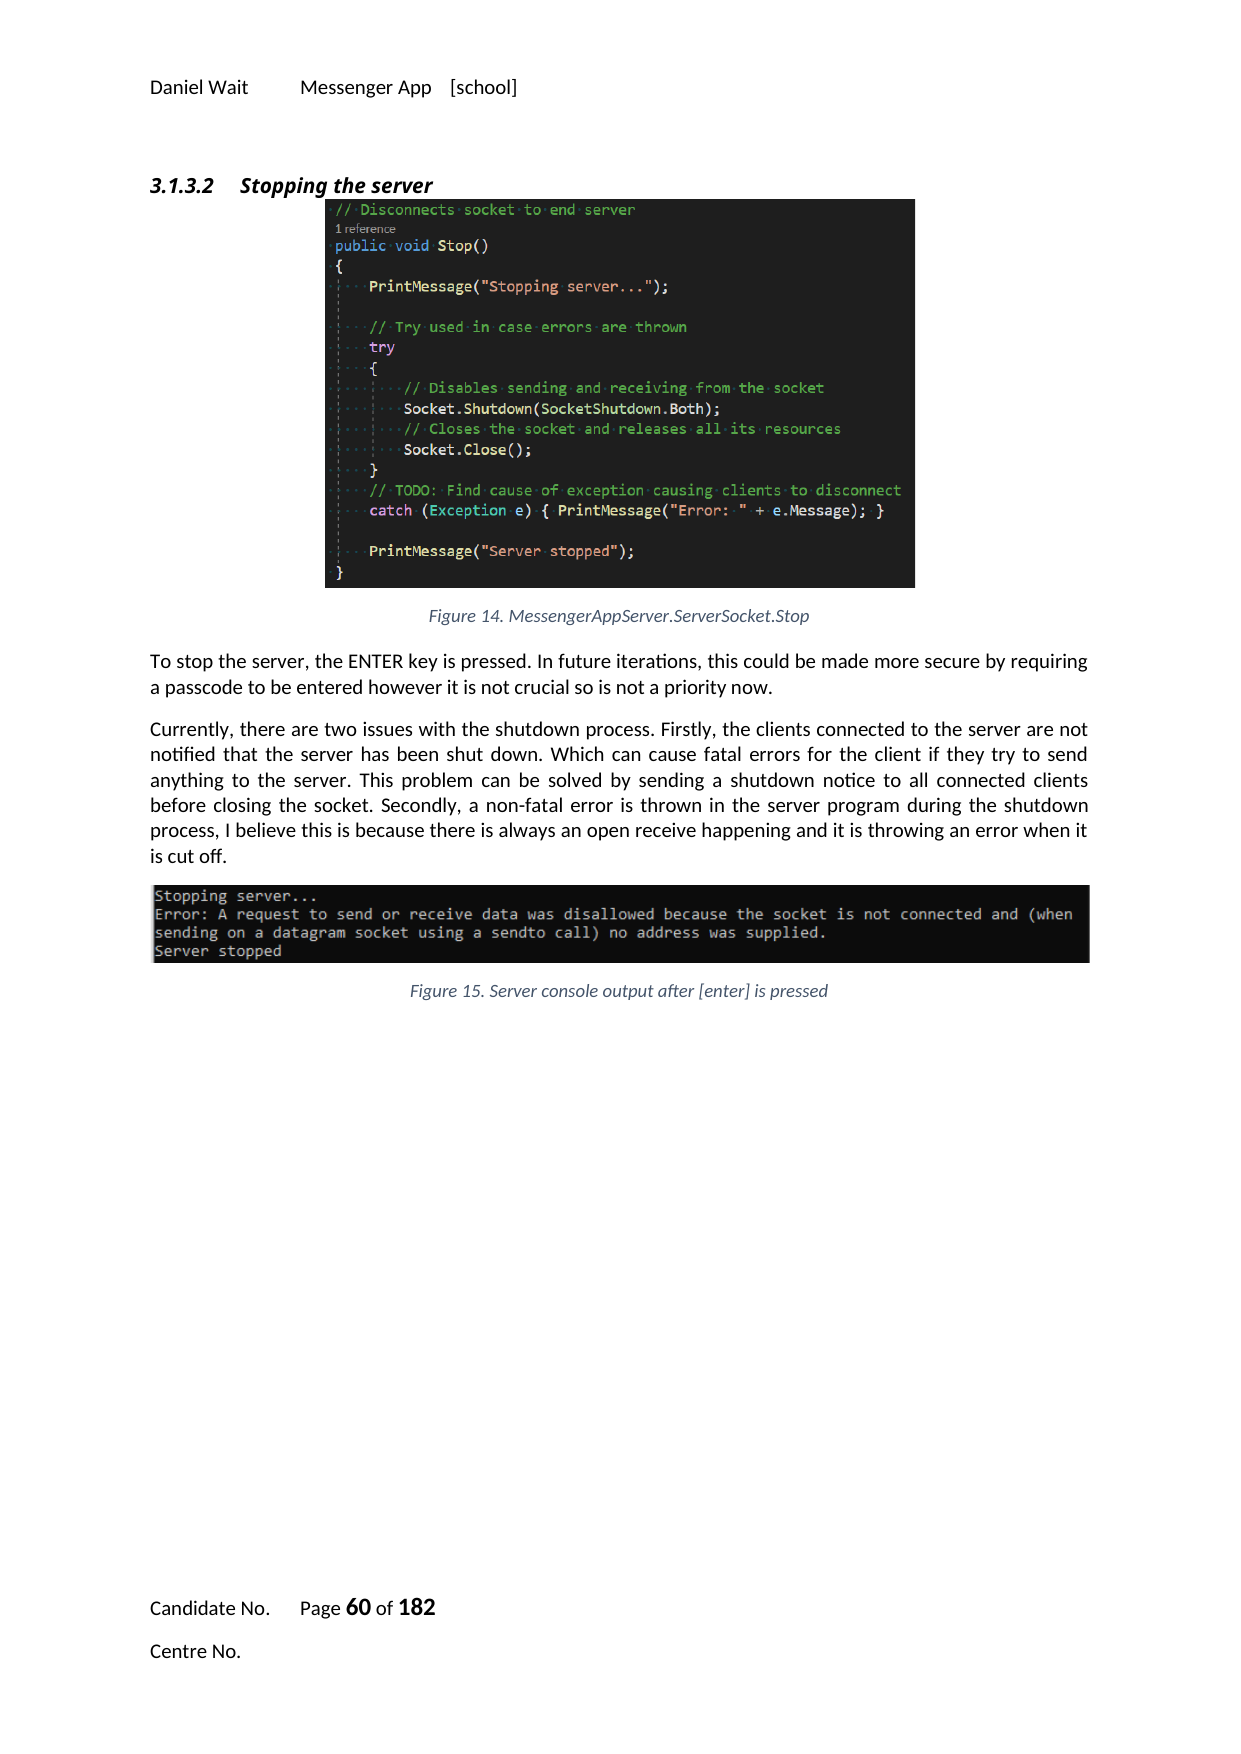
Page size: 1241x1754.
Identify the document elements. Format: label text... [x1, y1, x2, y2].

picture [325, 199, 916, 588]
picture [150, 885, 1090, 963]
text Currently, there are two issues with the shutdown process. Firstly, the clients connected to the server are not notified that the server has been shut down. Which can cause fatal errors for the client if they try to send anything to the server. This problem can be solved by sending a shutdown notice to all connected clients before closing the socket. Secondly, a non-fatal error is thrown in the server program during the shutdown process, I believe this is because there is always an open receive happening and it is throwing an error when it is cut off. [150, 716, 1090, 868]
text Figure 15. Server console output after [enter] is pressed [150, 979, 1090, 1002]
text To stop the server, the ENTER key is pressed. In future iterations, this could be made more secure by requiring a passcode to be entered however it is not crucial so is not a priority now. [150, 648, 1090, 699]
text Figure 14. MessengerAppServer.ServerSocket.Stop [150, 605, 1090, 628]
subtitle Stopping the server [150, 171, 1090, 199]
